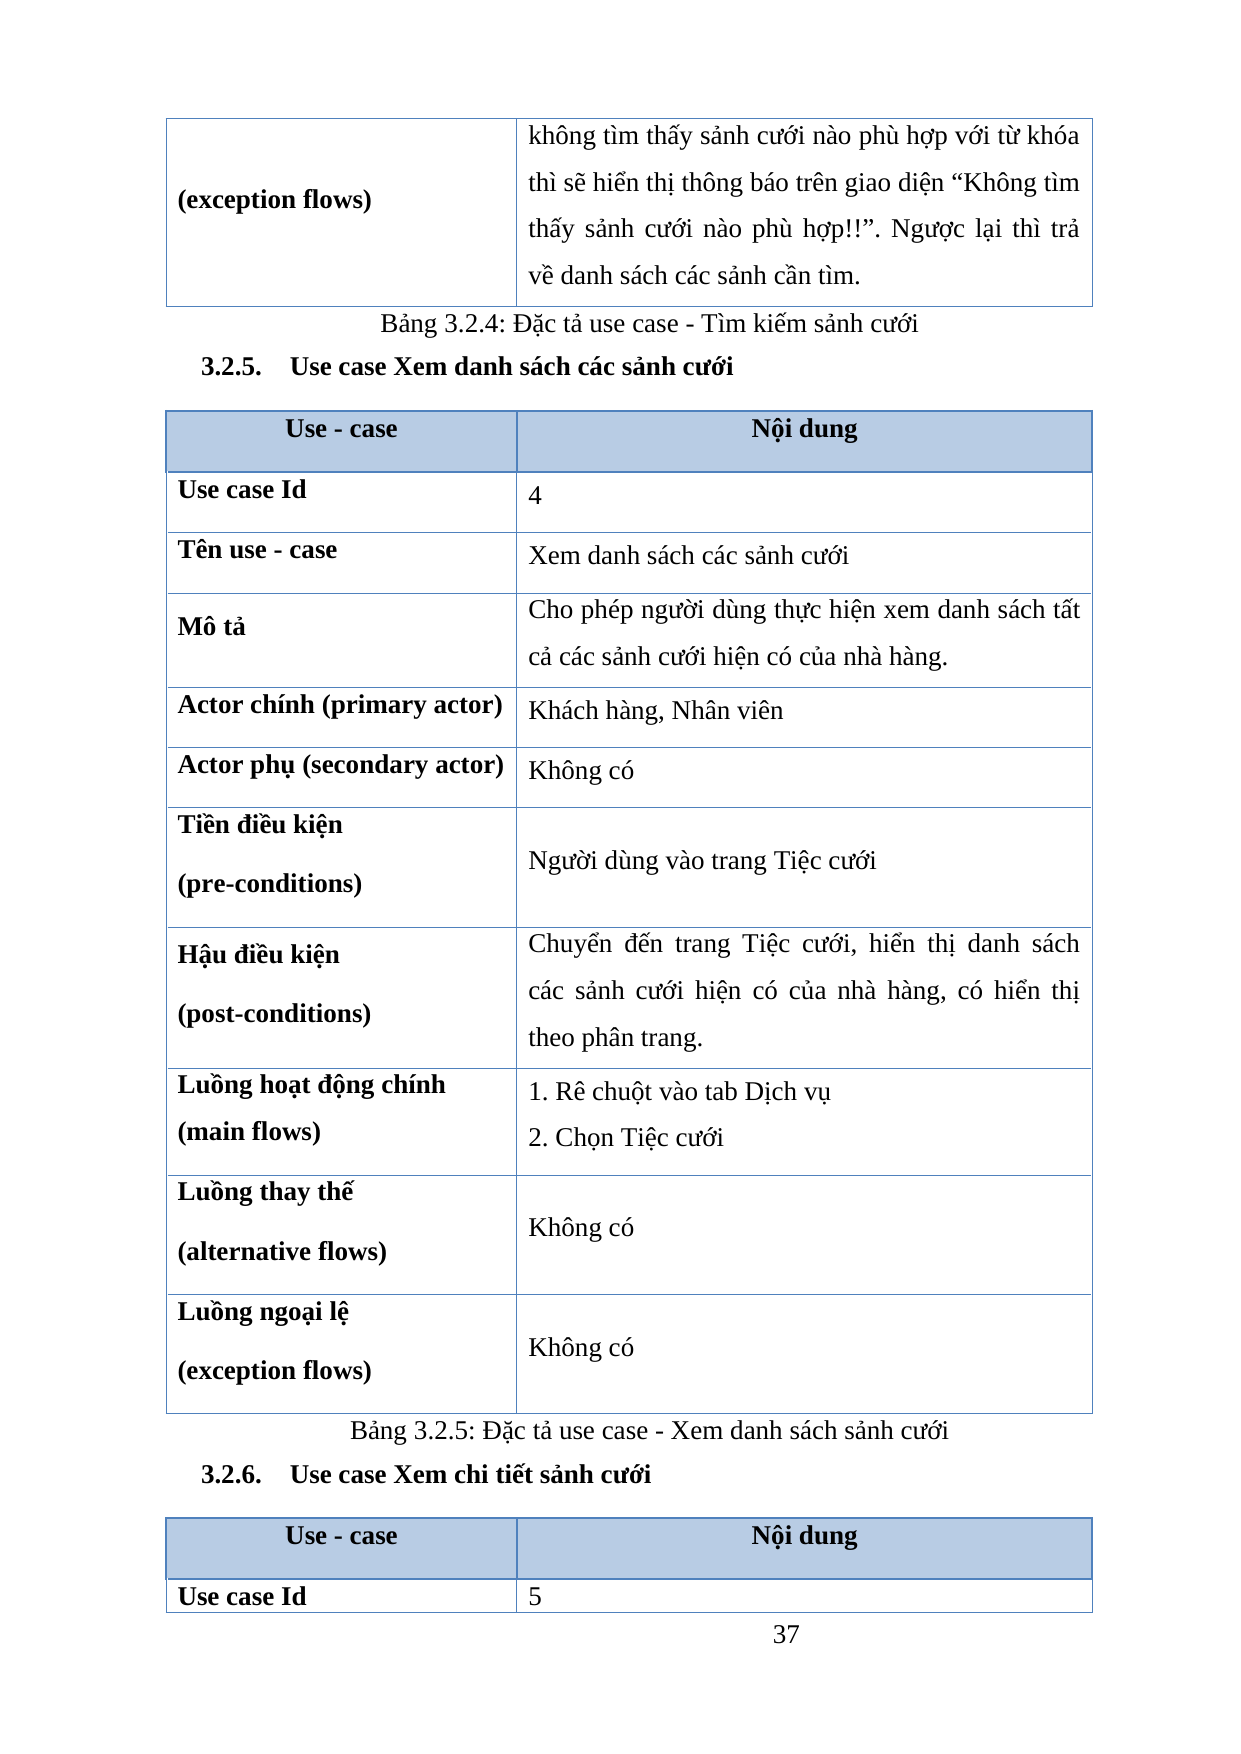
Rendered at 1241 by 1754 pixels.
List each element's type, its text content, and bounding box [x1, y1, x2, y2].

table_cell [517, 119, 1092, 306]
table_cell 4 [517, 473, 1092, 532]
subtitle Use case Xem danh sách các sảnh cưới [201, 351, 1122, 382]
table_header Use - case [167, 1519, 516, 1578]
table_cell Tiền điều kiện (pre-conditions) [167, 808, 516, 927]
table_cell Không có [517, 747, 1092, 807]
table_cell Chuyển đến trang Tiệc cưới, hiển thị danh sách các sảnh cưới hiện có của nhà hàng, có hiển thị theo phân trang. [517, 927, 1092, 1068]
table_cell Luồng hoạt động chính (main flows) [167, 1069, 516, 1174]
table_cell Actor chính (primary actor) [167, 688, 516, 747]
table_header Nội dung [518, 412, 1091, 471]
table_cell Luồng thay thế (alternative flows) [167, 1176, 516, 1294]
table_cell Mô tả [167, 594, 516, 687]
table_cell Luồng ngoại lệ (exception flows) [167, 1295, 516, 1413]
table_cell Use case Id [167, 1579, 516, 1612]
table_cell Cho phép người dùng thực hiện xem danh sách tất cả các sảnh cưới hiện có của nhà hàng. [517, 593, 1092, 687]
table_cell 5 [517, 1580, 1092, 1612]
table_header Use - case [167, 412, 516, 471]
table_cell Xem danh sách các sảnh cưới [517, 532, 1092, 592]
table_cell Actor phụ (secondary actor) [167, 748, 516, 807]
table_header Nội dung [518, 1519, 1091, 1578]
text Bảng 3.2.5: Đặc tả use case - Xem danh sách sảnh cưới [177, 1414, 1122, 1445]
table_cell Hậu điều kiện (post-conditions) [167, 928, 516, 1068]
table_cell Khách hàng, Nhân viên [517, 687, 1092, 747]
table_cell Người dùng vào trang Tiệc cưới [517, 807, 1092, 927]
subtitle Use case Xem chi tiết sảnh cưới [201, 1458, 1122, 1489]
table_cell Không có [517, 1294, 1092, 1413]
table_cell Use case Id [167, 472, 516, 532]
text Bảng 3.2.4: Đặc tả use case - Tìm kiếm sảnh cưới [177, 307, 1122, 338]
table_cell Rê chuột vào tab Dịch vụ Chọn Tiệc cưới [517, 1068, 1092, 1174]
table_cell Tên use - case [167, 533, 516, 592]
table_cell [167, 119, 516, 306]
table_cell Không có [517, 1175, 1092, 1294]
